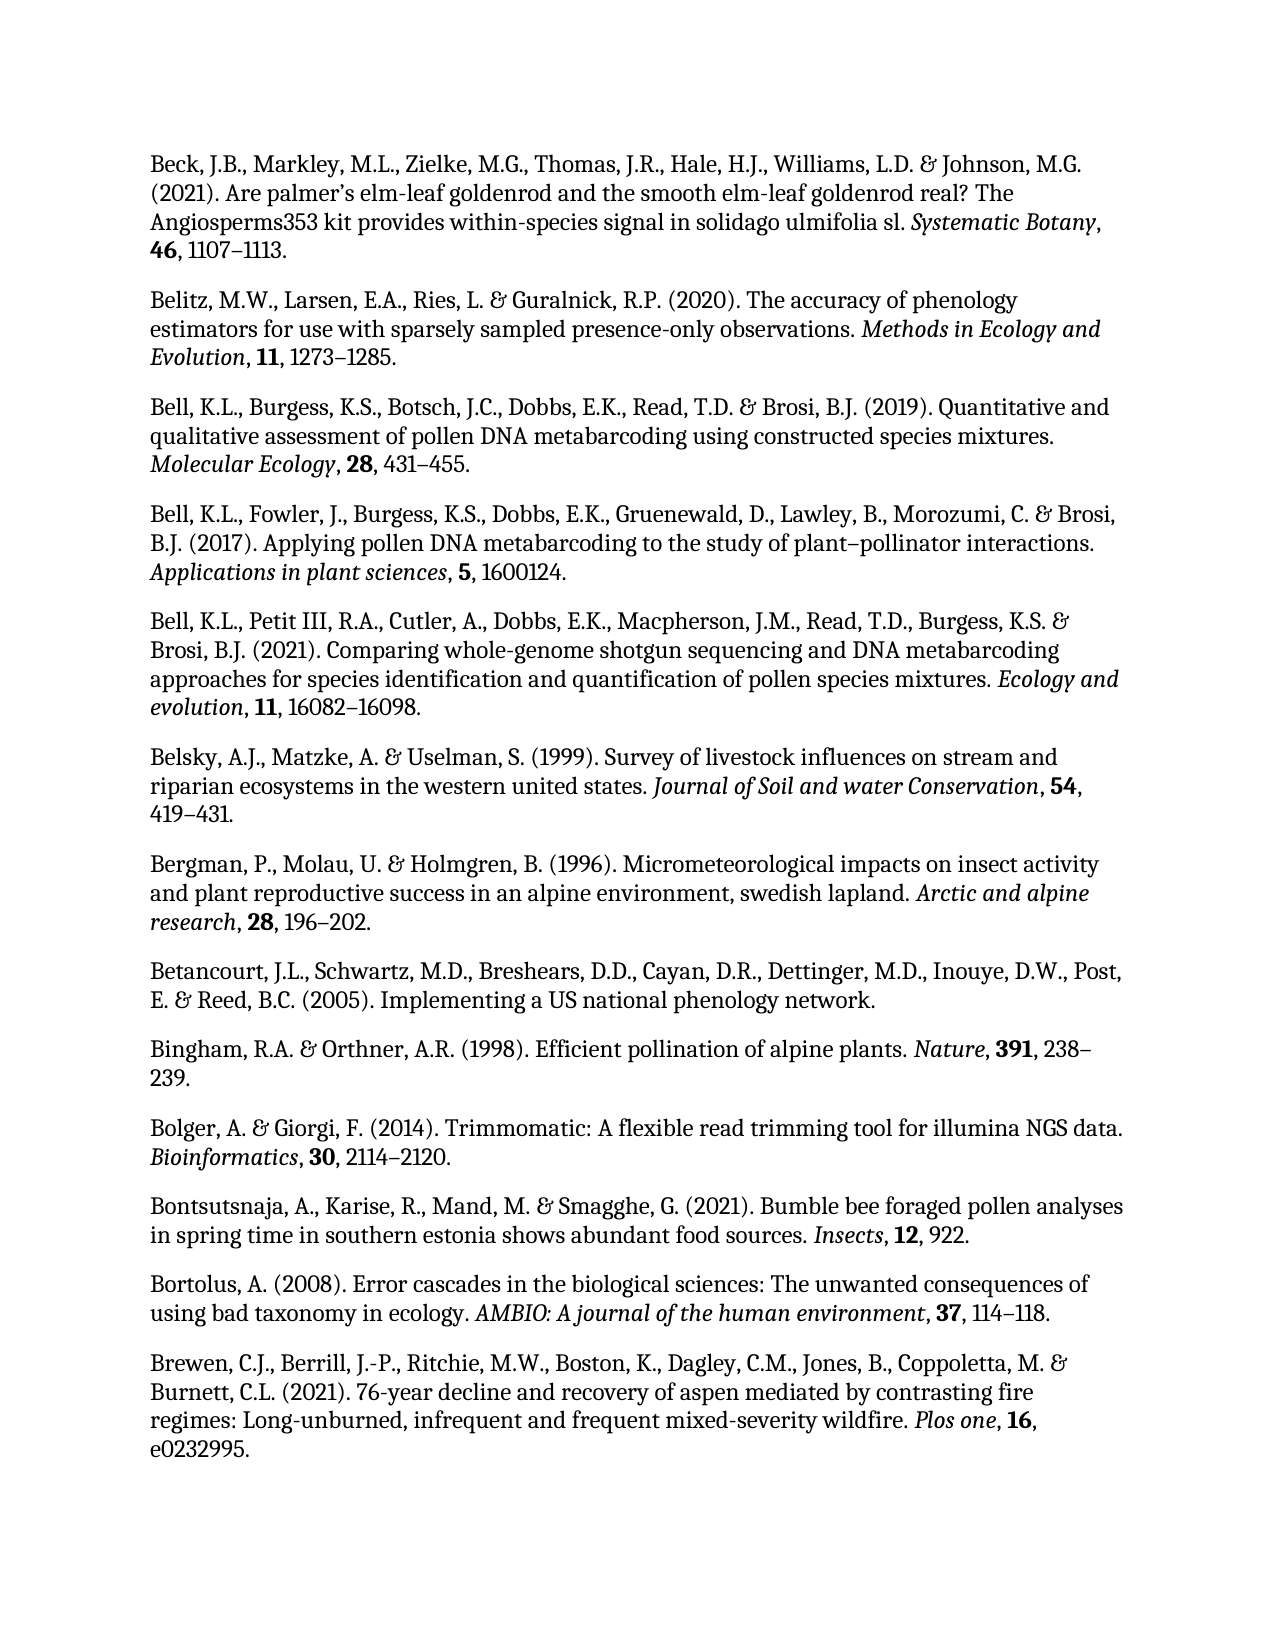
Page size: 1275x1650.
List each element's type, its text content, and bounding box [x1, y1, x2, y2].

text Bell, K.L., Petit III, R.A., Cutler, A., Dobbs, E.K., Macpherson, J.M., Read, T.D., Burgess, K.S. & Brosi, B.J. (2021). Comparing whole-genome shotgun sequencing and DNA metabarcoding approaches for species identification and quantification of pollen species mixtures. Ecology and evolution, 11, 16082–16098. [150, 607, 1125, 722]
text Bell, K.L., Burgess, K.S., Botsch, J.C., Dobbs, E.K., Read, T.D. & Brosi, B.J. (2019). Quantitative and qualitative assessment of pollen DNA metabarcoding using constructed species mixtures. Molecular Ecology, 28, 431–455. [150, 393, 1125, 479]
text Bolger, A. & Giorgi, F. (2014). Trimmomatic: A flexible read trimming tool for illumina NGS data. Bioinformatics, 30, 2114–2120. [150, 1114, 1125, 1171]
text Bell, K.L., Fowler, J., Burgess, K.S., Dobbs, E.K., Gruenewald, D., Lawley, B., Morozumi, C. & Brosi, B.J. (2017). Applying pollen DNA metabarcoding to the study of plant–pollinator interactions. Applications in plant sciences, 5, 1600124. [150, 500, 1125, 586]
text Beck, J.B., Markley, M.L., Zielke, M.G., Thomas, J.R., Hale, H.J., Williams, L.D. & Johnson, M.G. (2021). Are palmer’s elm-leaf goldenrod and the smooth elm-leaf goldenrod real? The Angiosperms353 kit provides within-species signal in solidago ulmifolia sl. Systematic Botany, 46, 1107–1113. [150, 150, 1125, 265]
text Brewen, C.J., Berrill, J.-P., Ritchie, M.W., Boston, K., Dagley, C.M., Jones, B., Coppoletta, M. & Burnett, C.L. (2021). 76-year decline and recovery of aspen mediated by contrasting fire regimes: Long-unburned, infrequent and frequent mixed-severity wildfire. Plos one, 16, e0232995. [150, 1349, 1125, 1464]
text Bontsutsnaja, A., Karise, R., Mand, M. & Smagghe, G. (2021). Bumble bee foraged pollen analyses in spring time in southern estonia shows abundant food sources. Insects, 12, 922. [150, 1192, 1125, 1249]
text Betancourt, J.L., Schwartz, M.D., Breshears, D.D., Cayan, D.R., Dettinger, M.D., Inouye, D.W., Post, E. & Reed, B.C. (2005). Implementing a US national phenology network. [150, 957, 1125, 1014]
text Bergman, P., Molau, U. & Holmgren, B. (1996). Micrometeorological impacts on insect activity and plant reproductive success in an alpine environment, swedish lapland. Arctic and alpine research, 28, 196–202. [150, 850, 1125, 936]
text Belsky, A.J., Matzke, A. & Uselman, S. (1999). Survey of livestock influences on stream and riparian ecosystems in the western united states. Journal of Soil and water Conservation, 54, 419–431. [150, 743, 1125, 829]
text Bortolus, A. (2008). Error cascades in the biological sciences: The unwanted consequences of using bad taxonomy in ecology. AMBIO: A journal of the human environment, 37, 114–118. [150, 1270, 1125, 1328]
text Belitz, M.W., Larsen, E.A., Ries, L. & Guralnick, R.P. (2020). The accuracy of phenology estimators for use with sparsely sampled presence-only observations. Methods in Ecology and Evolution, 11, 1273–1285. [150, 286, 1125, 372]
text Bingham, R.A. & Orthner, A.R. (1998). Efficient pollination of alpine plants. Nature, 391, 238–239. [150, 1035, 1125, 1093]
